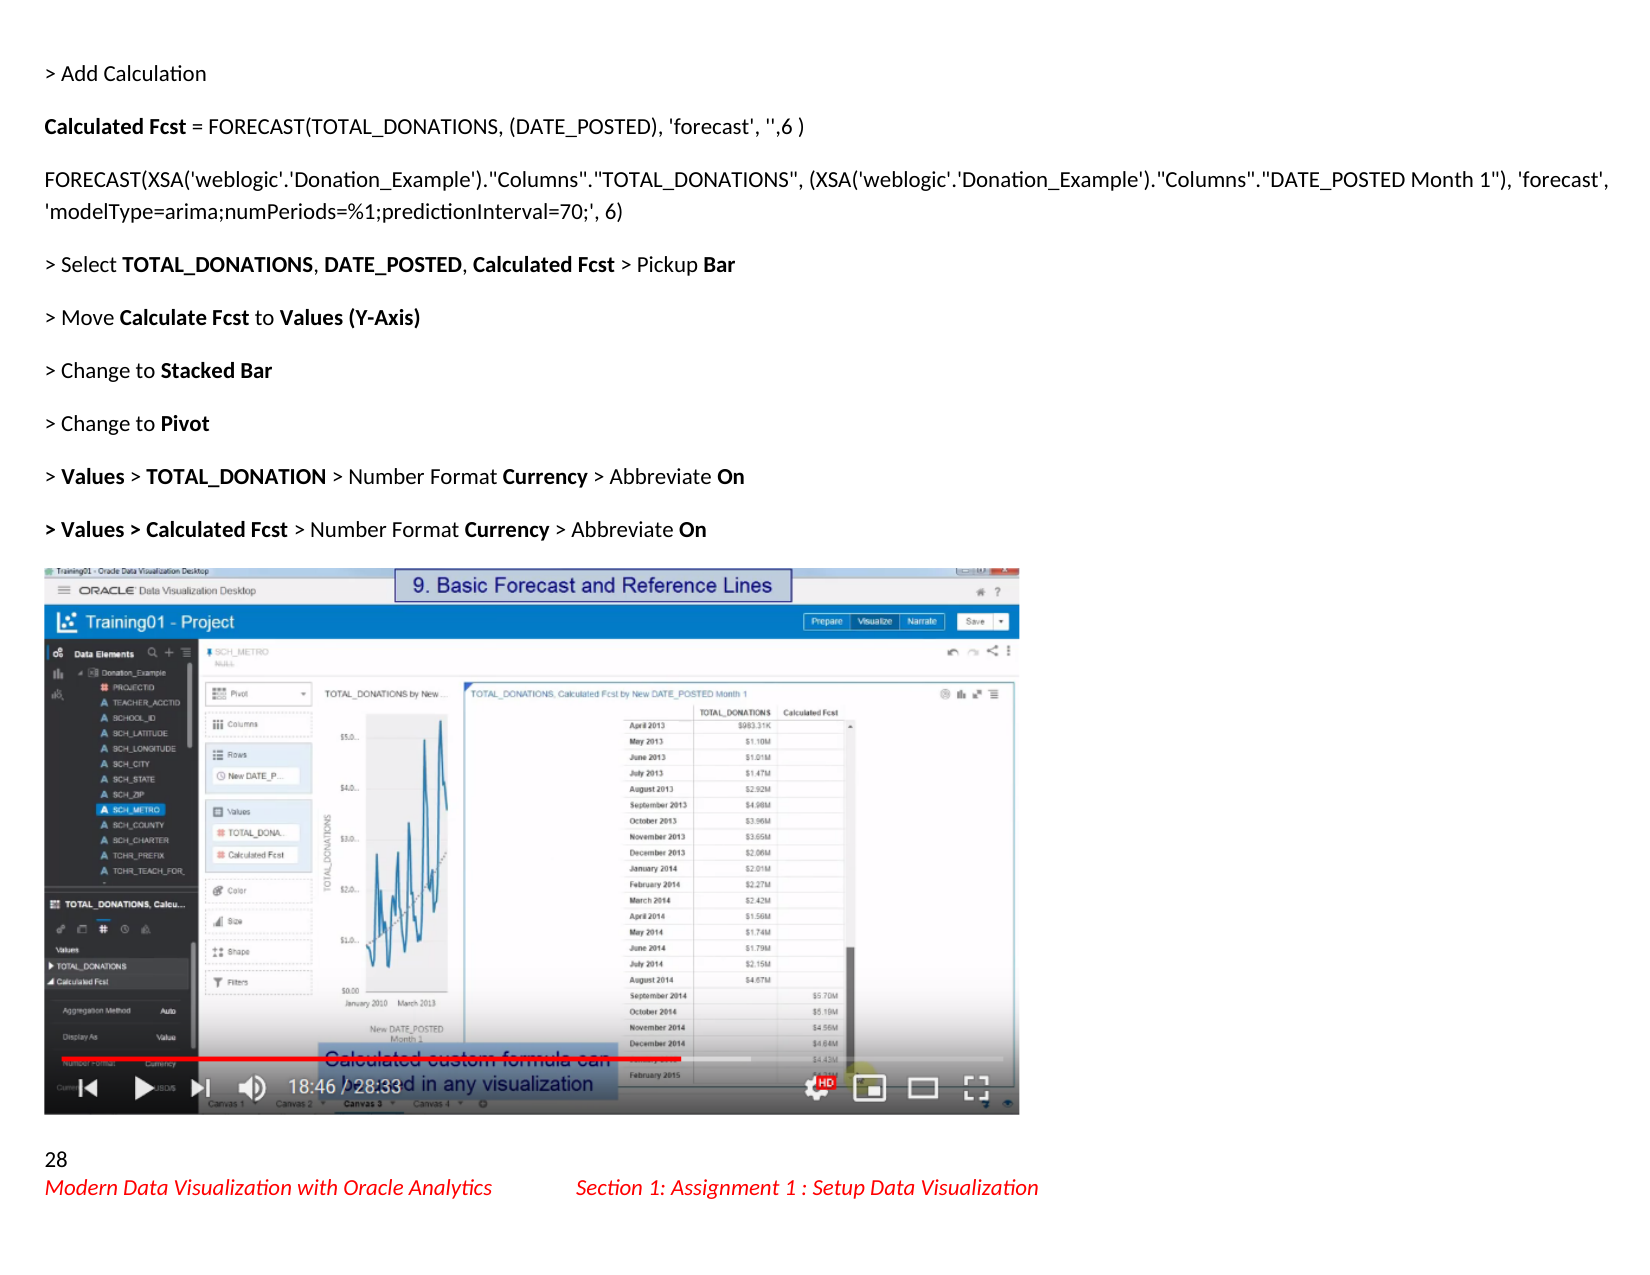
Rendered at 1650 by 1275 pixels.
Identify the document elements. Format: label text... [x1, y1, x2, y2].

text > Values > Calculated Fcst > Number Format Currency > Abbreviate On [44, 515, 1624, 543]
text > Select TOTAL_DONATIONS, DATE_POSTED, Calculated Fcst > Pickup Bar [44, 250, 1624, 278]
text Calculated Fcst = FORECAST(TOTAL_DONATIONS, (DATE_POSTED), 'forecast', '',6 ) [44, 112, 1624, 140]
picture [44, 568, 1020, 1116]
text > Add Calculation [44, 59, 1624, 87]
text > Move Calculate Fcst to Values (Y-Axis) [44, 303, 1624, 331]
text > Change to Stacked Bar [44, 356, 1624, 384]
text > Change to Pivot [44, 409, 1624, 437]
text FORECAST(XSA('weblogic'.'Donation_Example')."Columns"."TOTAL_DONATIONS", (XSA('weblogic'.'Donation_Example')."Columns"."DATE_POSTED Month 1"), 'forecast', 'modelType=arima;numPeriods=%1;predictionInterval=70;', 6) [44, 165, 1624, 225]
text > Values > TOTAL_DONATION > Number Format Currency > Abbreviate On [44, 462, 1624, 490]
